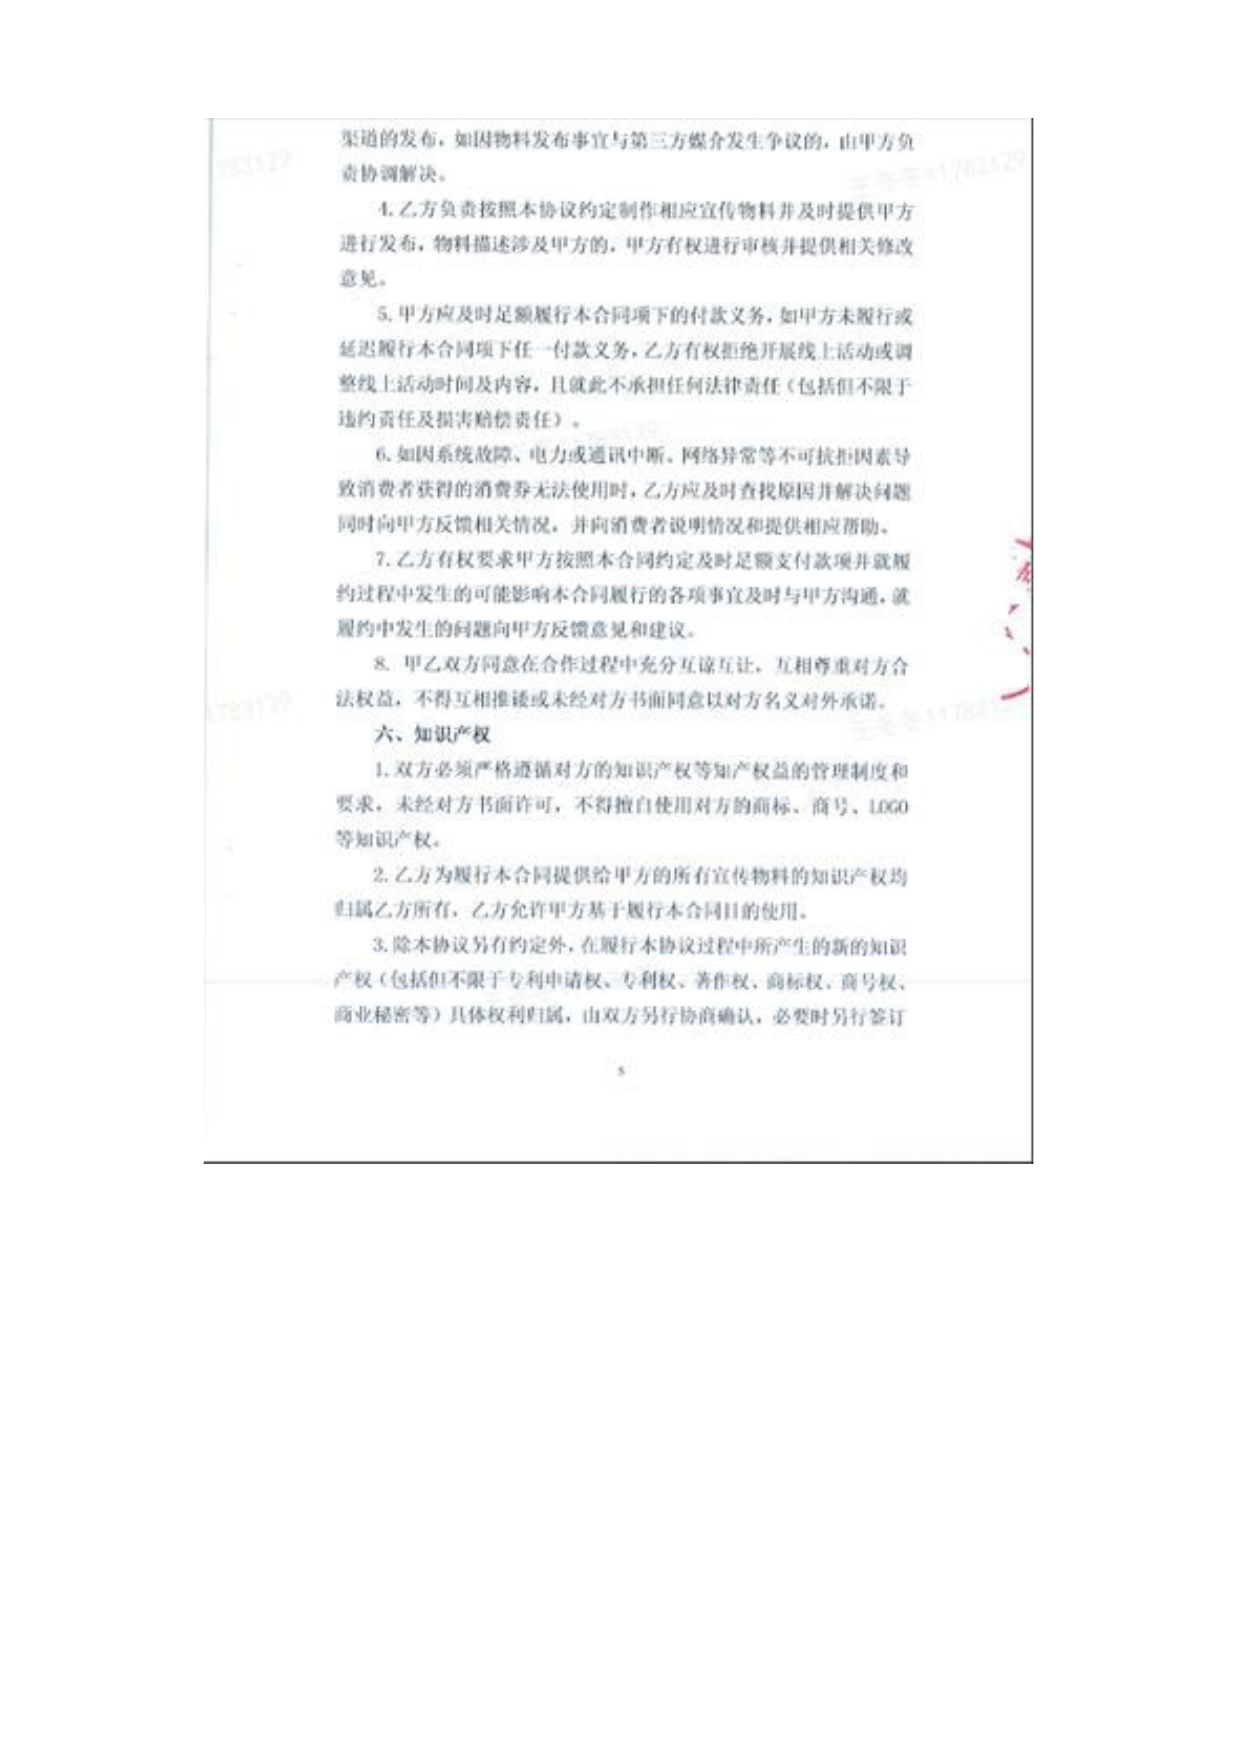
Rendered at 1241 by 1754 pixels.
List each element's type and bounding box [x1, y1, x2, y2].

picture [203, 118, 1034, 1164]
